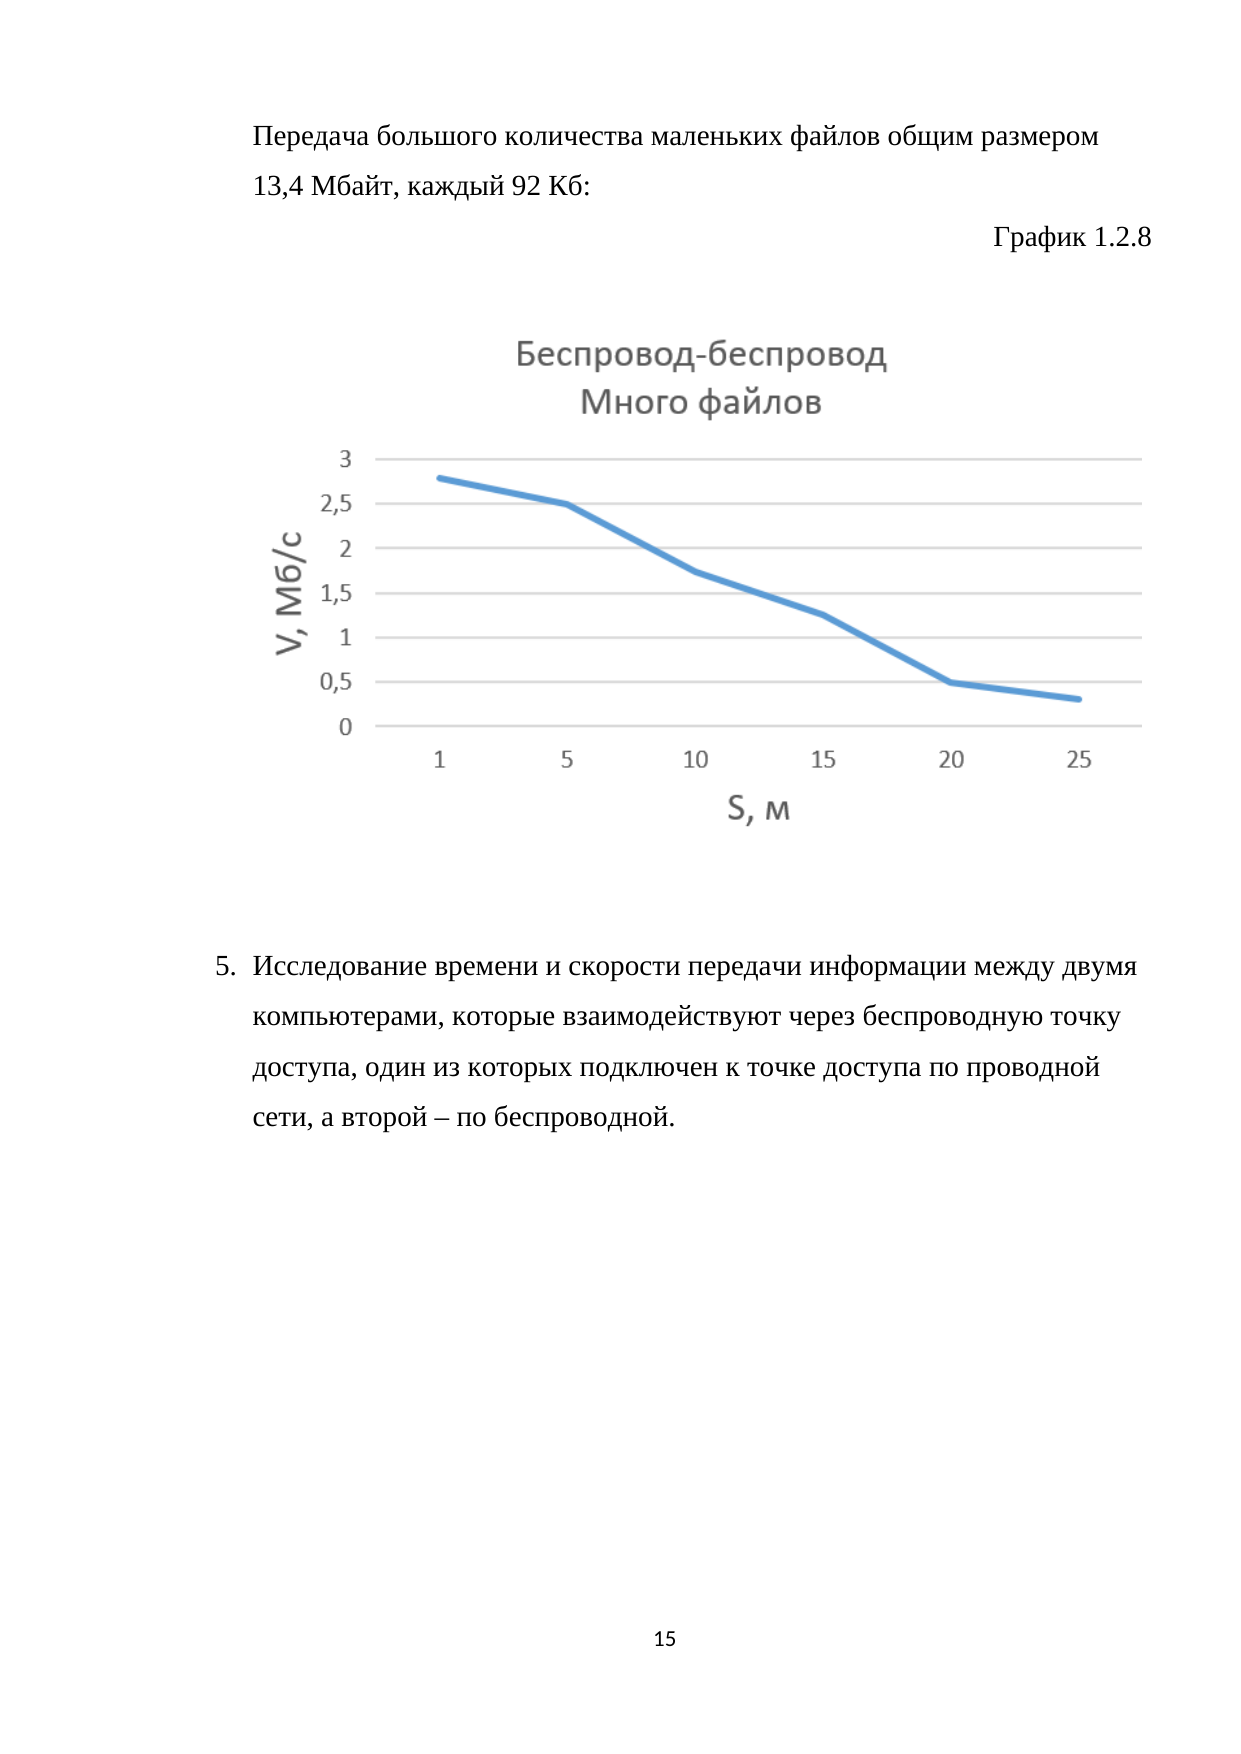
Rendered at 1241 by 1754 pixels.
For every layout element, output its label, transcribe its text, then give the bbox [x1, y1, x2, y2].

list Исследование времени и скорости передачи информации между двумя компьютерами, которые взаимодействуют через беспроводную точку доступа, один из которых подключен к точке доступа по проводной сети, а второй – по беспроводной. [215, 948, 1152, 1133]
list График 1.2.8 [252, 219, 1152, 252]
list Передача большого количества маленьких файлов общим размером 13,4 Мбайт, каждый 92 Кб: [252, 118, 1152, 202]
picture [252, 319, 1142, 851]
